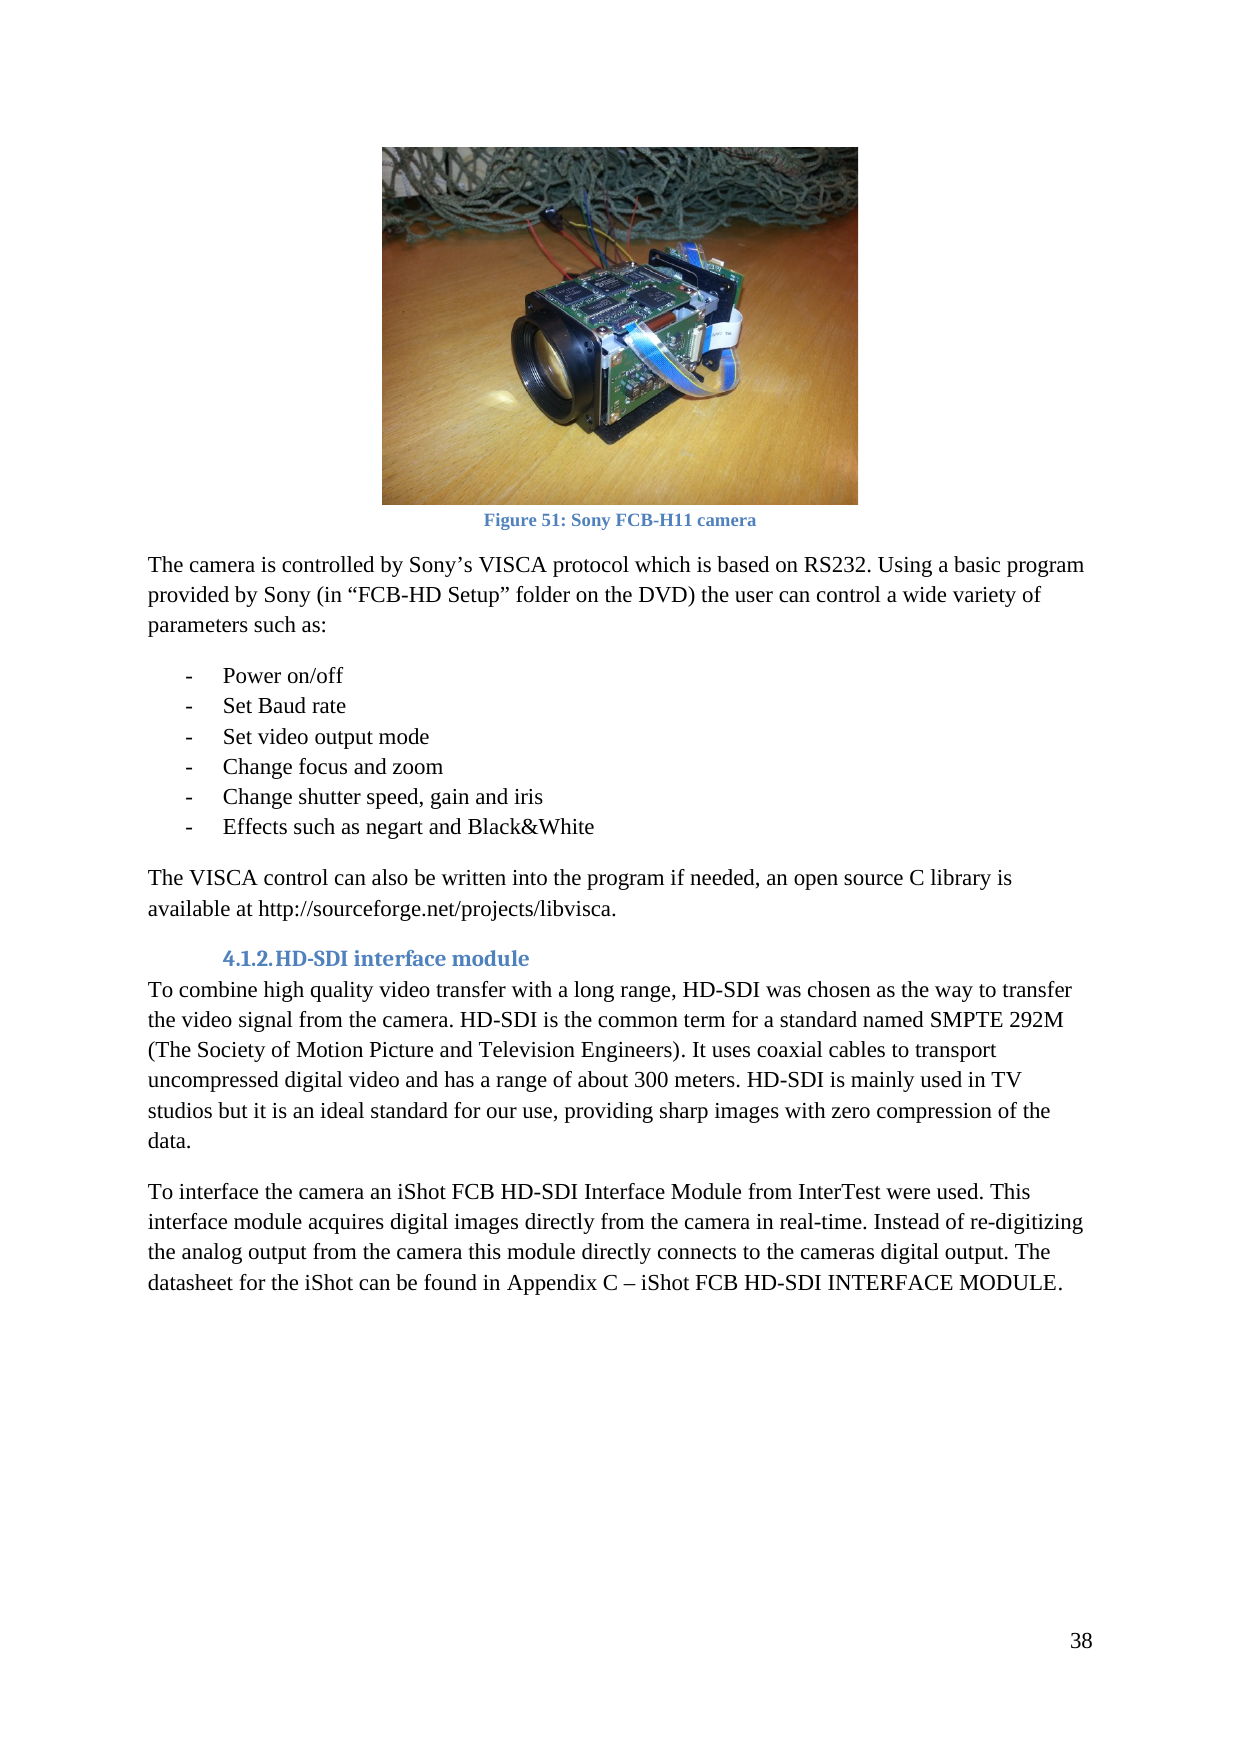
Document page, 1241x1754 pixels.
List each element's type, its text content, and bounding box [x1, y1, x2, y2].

text The VISCA control can also be written into the program if needed, an open source C library is available at http://sourceforge.net/projects/libvisca. [148, 864, 1093, 921]
subtitle HD-SDI interface module [223, 946, 1093, 972]
picture [382, 147, 859, 505]
text To interface the camera an iShot FCB HD-SDI Interface Module from InterTest were used. This interface module acquires digital images directly from the camera in real-time. Instead of re-digitizing the analog output from the camera this module directly connects to the cameras digital output. The datasheet for the iShot can be found in Appendix C – iShot FCB HD-SDI INTERFACE MODULE. [148, 1178, 1093, 1295]
list Set video output mode [185, 723, 1093, 749]
list Set Baud rate [185, 693, 1093, 719]
text To combine high quality video transfer with a long range, HD-SDI was chosen as the way to transfer the video signal from the camera. HD-SDI is the common term for a standard named SMPTE 292M . It uses coaxial cables to transport uncompressed digital video and has a range of about 300 meters. HD-SDI is mainly used in TV studios but it is an ideal standard for our use, providing sharp images with zero compression of the data. [148, 976, 1093, 1153]
text The camera is controlled by Sony’s VISCA protocol which is based on RS232. Using a basic program provided by Sony (in “FCB-HD Setup” folder on the DVD) the user can control a wide variety of parameters such as: [148, 551, 1093, 638]
list Effects such as negart and Black&White [185, 813, 1093, 840]
list Change focus and zoom [185, 753, 1093, 779]
list Change shutter speed, gain and iris [185, 783, 1093, 809]
list Power on/off [185, 662, 1093, 689]
